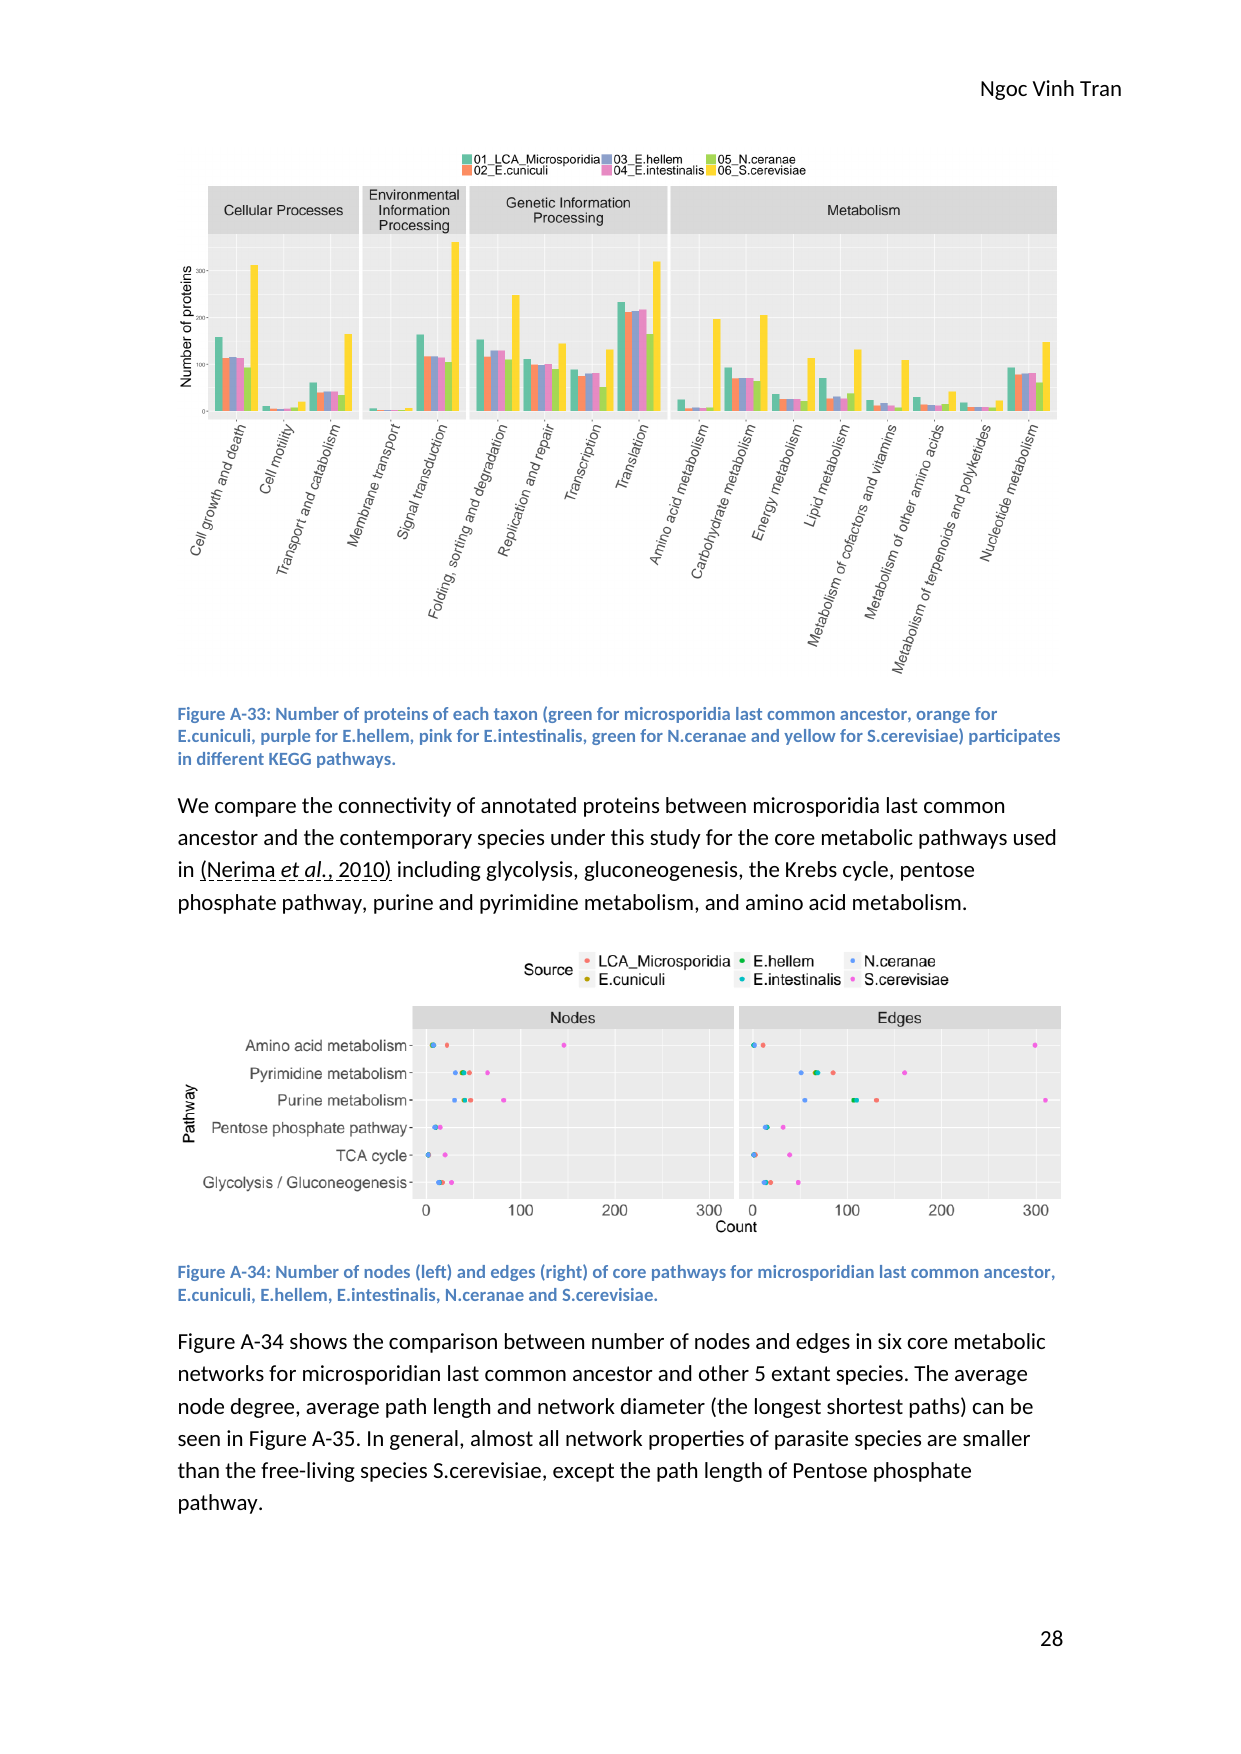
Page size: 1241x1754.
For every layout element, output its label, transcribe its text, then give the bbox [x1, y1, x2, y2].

text We compare the connectivity of annotated proteins between microsporidia last common ancestor and the contemporary species under this study for the core metabolic pathways used in (Nerima et al., 2010) including glycolysis, gluconeogenesis, the Krebs cycle, pentose phosphate pathway, purine and pyrimidine metabolism, and amino acid metabolism. [177, 791, 1063, 916]
text Figure A-34: Number of nodes (left) and edges (right) of core pathways for microsporidian last common ancestor, E.cuniculi, E.hellem, E.intestinalis, N.ceranae and S.cerevisiae. [177, 1261, 1063, 1307]
text Figure A-34 shows the comparison between number of nodes and edges in six core metabolic networks for microsporidian last common ancestor and other 5 extant species. The average node degree, average path length and network diameter (the longest shortest paths) can be seen in Figure A-35. In general, almost all network properties of parasite species are smaller than the free-living species S.cerevisiae, except the path length of Pentose phosphate pathway. [177, 1327, 1063, 1516]
text Figure A-33: Number of proteins of each taxon (green for microsporidia last common ancestor, orange for E.cuniculi, purple for E.hellem, pink for E.intestinalis, green for N.ceranae and yellow for S.cerevisiae) participates in different KEGG pathways. [177, 702, 1063, 770]
